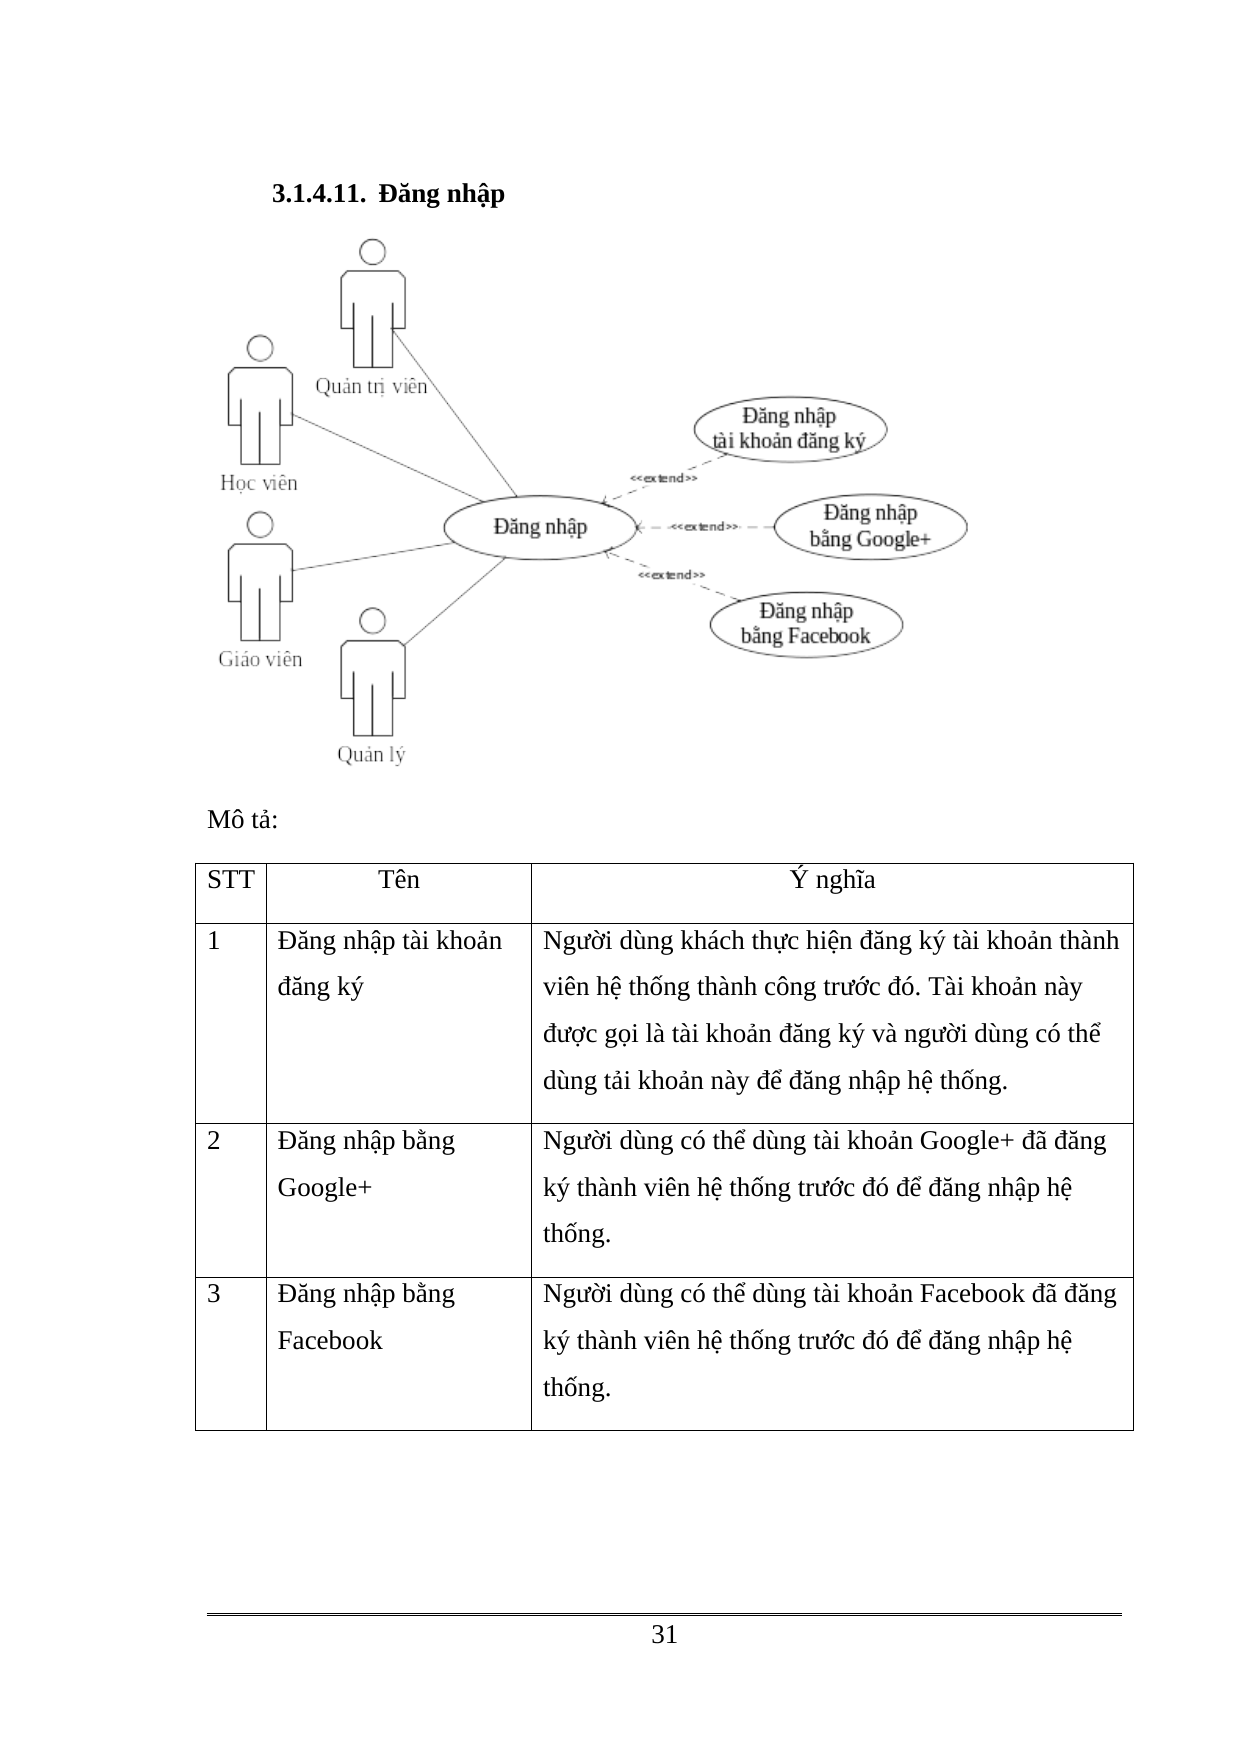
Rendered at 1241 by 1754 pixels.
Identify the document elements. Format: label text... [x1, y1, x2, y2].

table_cell Người dùng có thể dùng tài khoản Facebook đã đăng ký thành viên hệ thống trước đó để đăng nhập hệ thống. [532, 1278, 1133, 1430]
table_cell 1 [196, 924, 266, 1123]
table_cell Người dùng khách thực hiện đăng ký tài khoản thành viên hệ thống thành công trước đó. Tài khoản này được gọi là tài khoản đăng ký và người dùng có thể dùng tải khoản này để đăng nhập hệ thống. [532, 924, 1133, 1123]
table_cell Đăng nhập bằng Facebook [267, 1278, 531, 1430]
table_cell Người dùng có thể dùng tài khoản Google+ đã đăng ký thành viên hệ thống trước đó để đăng nhập hệ thống. [532, 1124, 1133, 1277]
table_cell 2 [196, 1124, 266, 1277]
table_header STT [196, 864, 266, 923]
subtitle Đăng nhập [272, 177, 1122, 208]
table_cell Đăng nhập tài khoản đăng ký [267, 924, 531, 1123]
text Mô tả: [207, 803, 1122, 834]
table_header Tên [267, 864, 531, 923]
table_header Ý nghĩa [532, 864, 1133, 923]
table_cell Đăng nhập bằng Google+ [267, 1124, 531, 1277]
table_cell 3 [196, 1278, 266, 1430]
